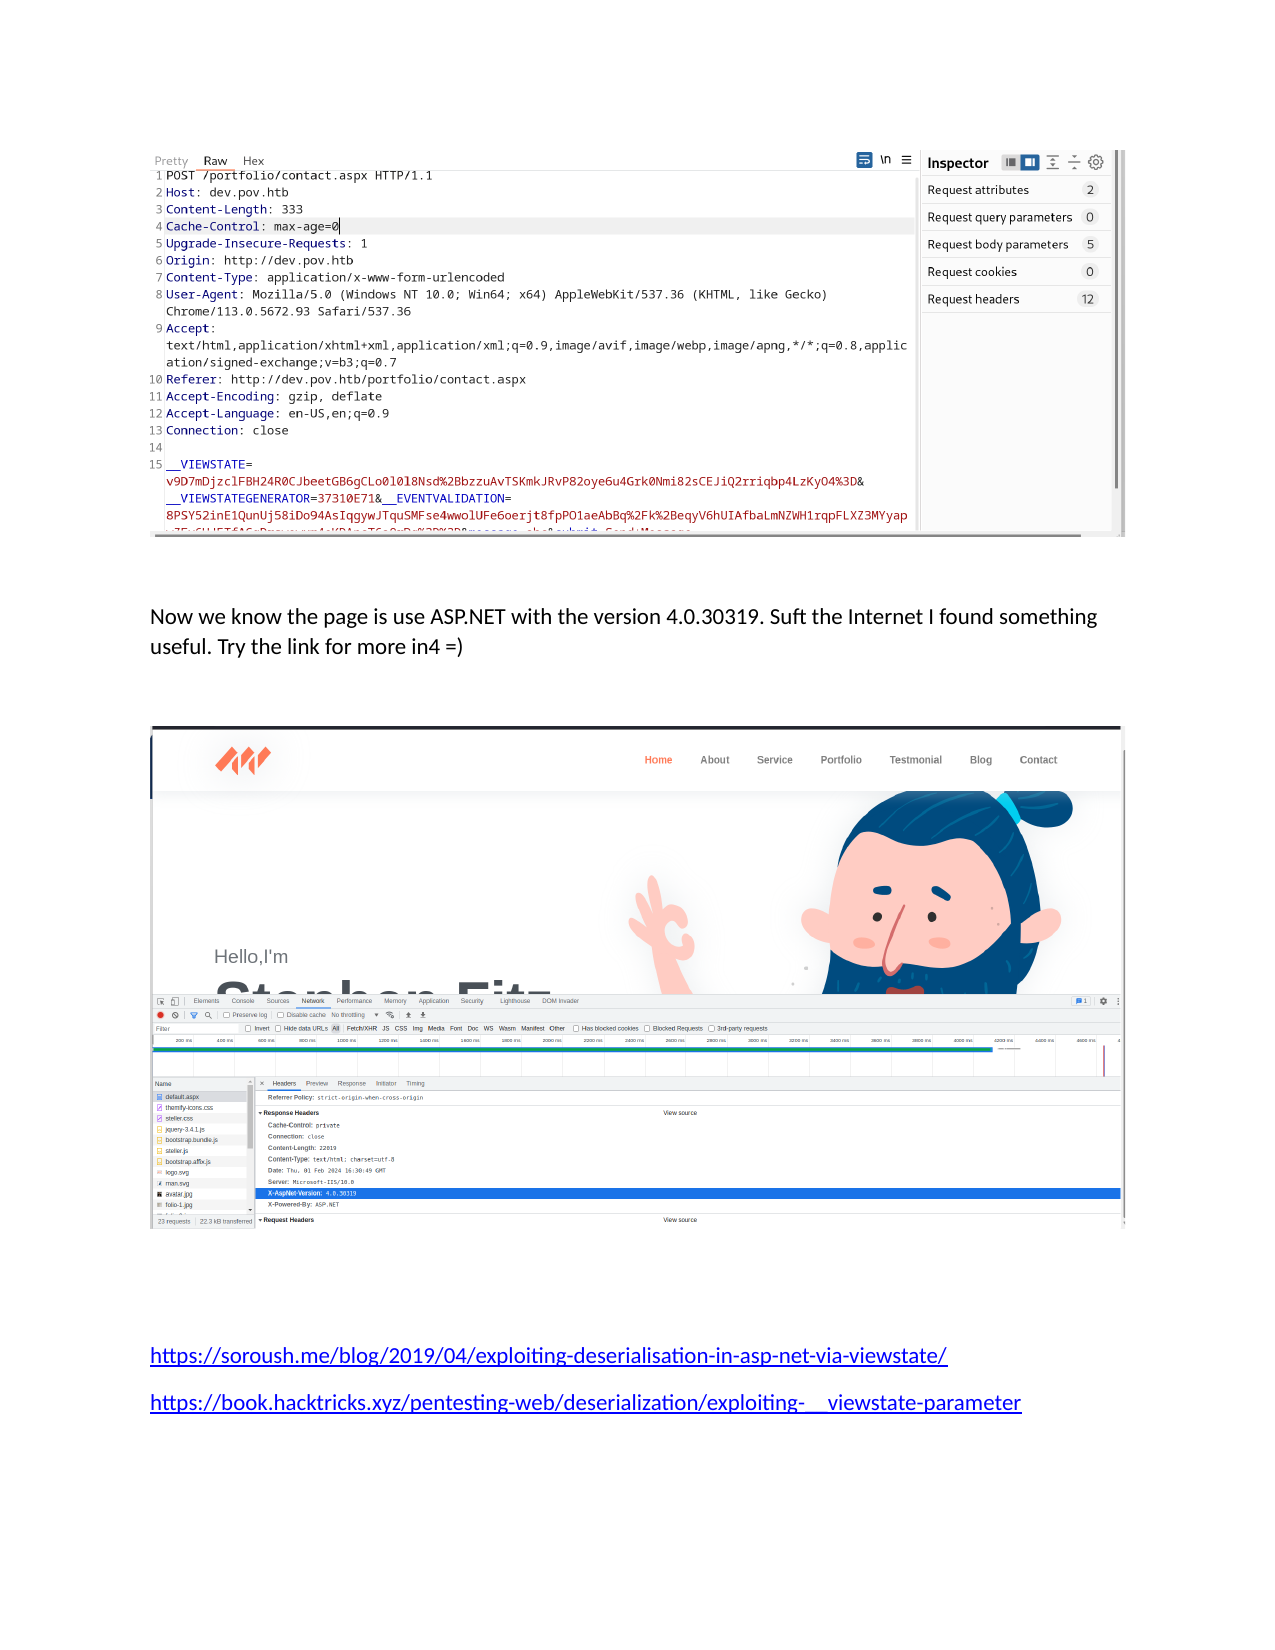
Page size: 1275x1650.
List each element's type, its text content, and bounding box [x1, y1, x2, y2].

picture [150, 726, 1125, 1229]
picture [150, 150, 1125, 537]
text https://book.hacktricks.xyz/pentesting-web/deserialization/exploiting-__viewstate-parameter [150, 1388, 1125, 1416]
text Now we know the page is use ASP.NET with the version 4.0.30319. Suft the Internet I found something useful. Try the link for more in4 =) [150, 602, 1125, 661]
text https://soroush.me/blog/2019/04/exploiting-deserialisation-in-asp-net-via-viewstate/ [150, 1341, 1125, 1369]
